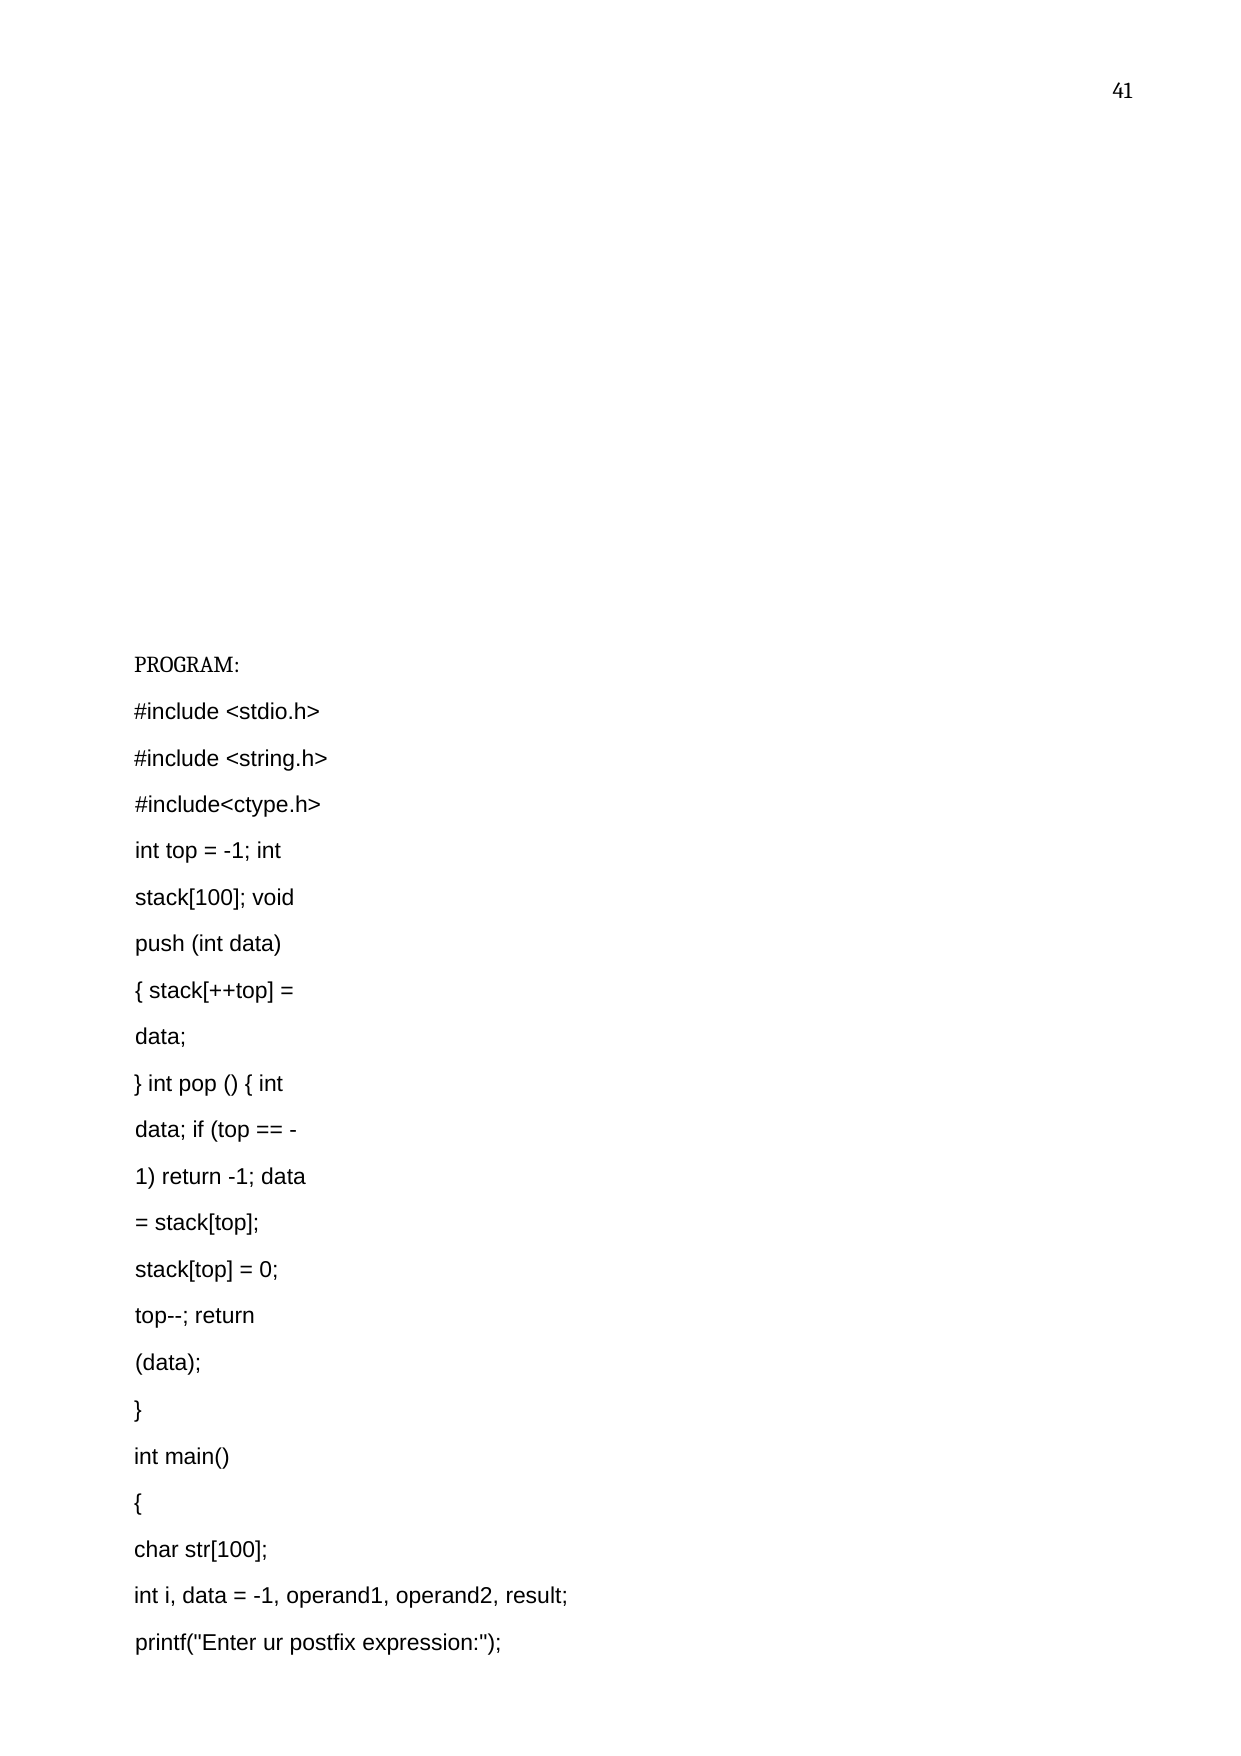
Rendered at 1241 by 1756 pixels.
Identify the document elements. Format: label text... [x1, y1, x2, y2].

text } [134, 1396, 976, 1422]
text #include <stdio.h> [134, 698, 976, 724]
text } int pop () { int data; if (top == -1) return -1; data = stack[top]; stack[top] = 0; top--; return (data); [134, 1070, 310, 1375]
text { [134, 1489, 976, 1516]
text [134, 1582, 569, 1655]
text int main() [134, 1443, 976, 1469]
text char str[100]; [134, 1536, 976, 1562]
text #include <string.h> #include<ctype.h> int top = -1; int stack[100]; void push (int data) { stack[++top] = data; [134, 745, 344, 1049]
text PROGRAM: [134, 652, 595, 678]
